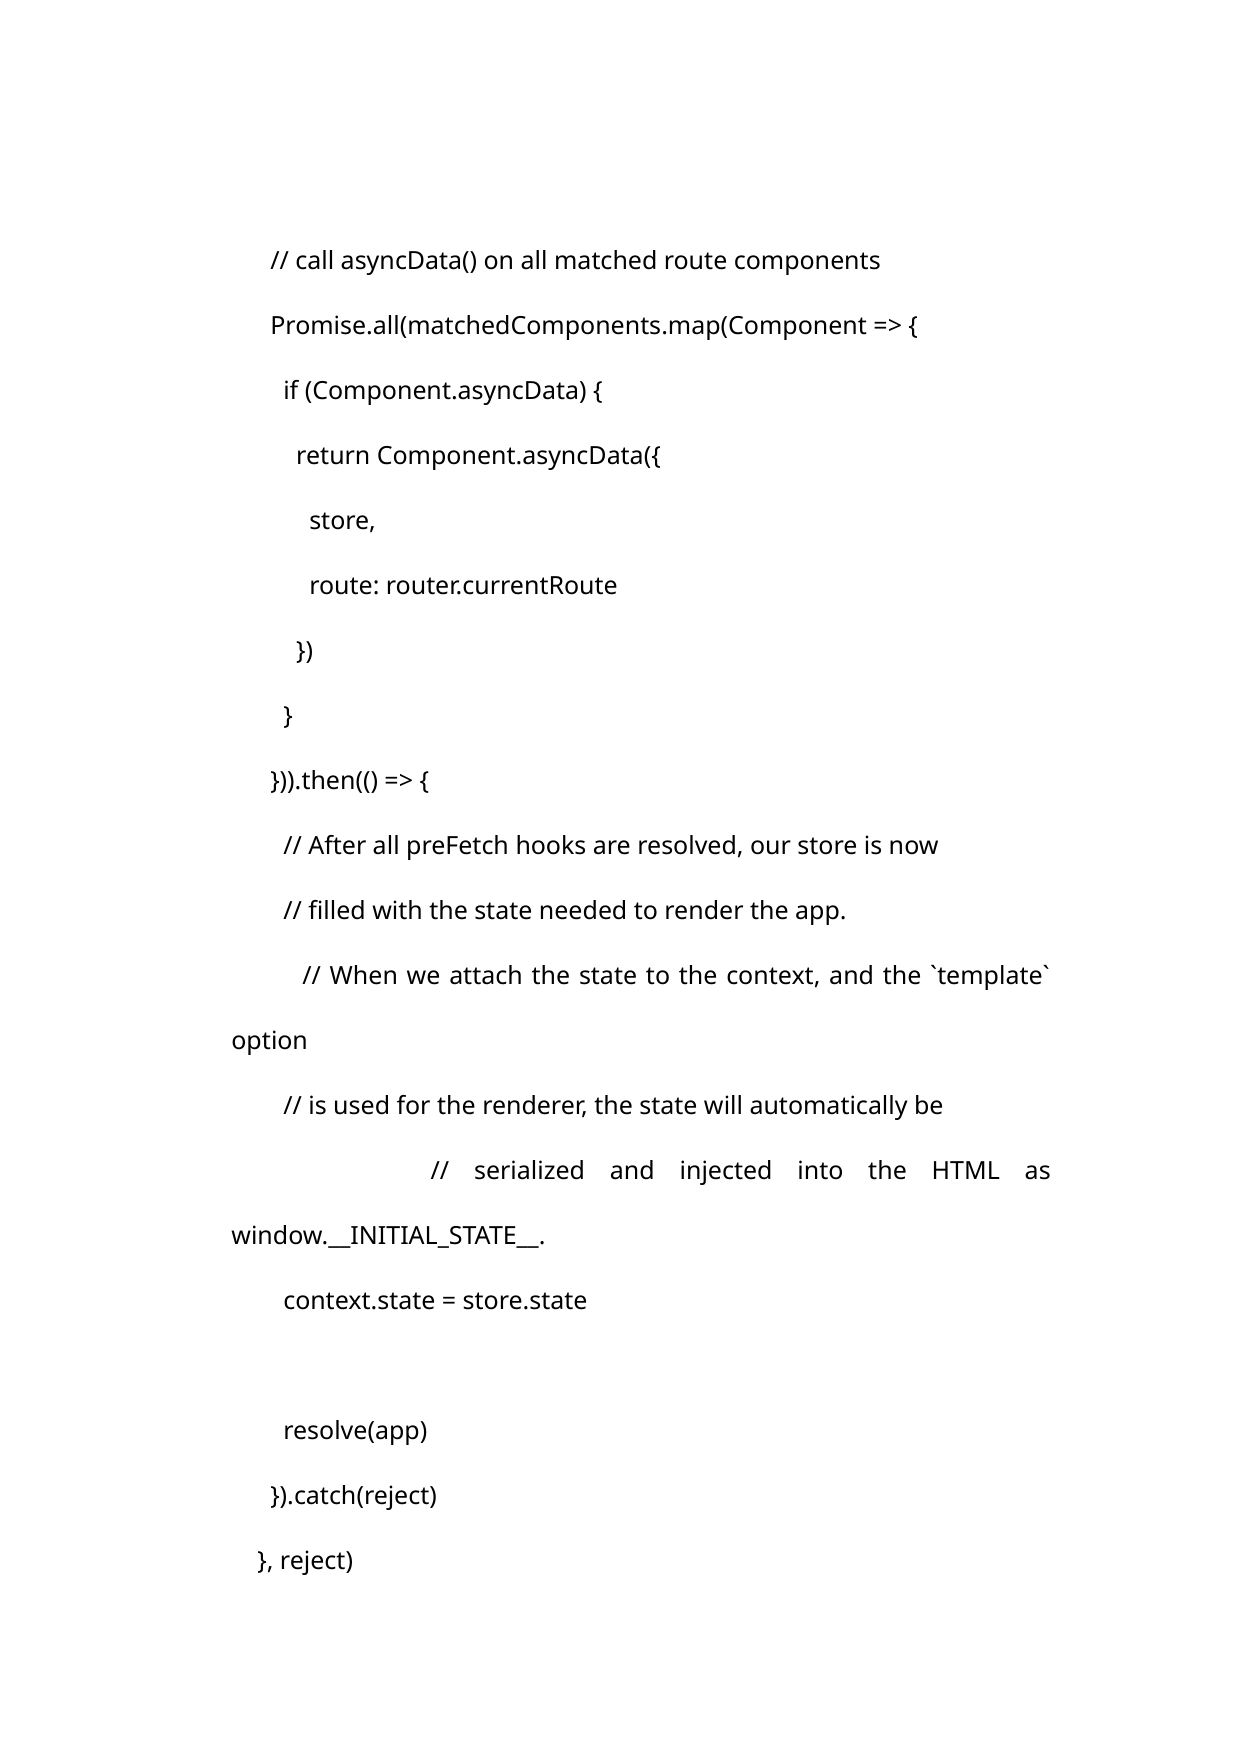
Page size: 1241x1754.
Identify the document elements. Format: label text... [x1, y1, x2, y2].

text return Component.asyncData({ [231, 422, 1053, 487]
text })).then(() => { [231, 747, 1053, 812]
text // When we attach the state to the context, and the `template` option [231, 942, 1053, 1072]
text // filled with the state needed to render the app. [231, 877, 1053, 942]
text // serialized and injected into the HTML as window.__INITIAL_STATE__. [231, 1137, 1053, 1267]
text }).catch(reject) [231, 1462, 1053, 1527]
text route: router.currentRoute [231, 552, 1053, 617]
text // call asyncData() on all matched route components [231, 227, 1053, 292]
text if (Component.asyncData) { [231, 357, 1053, 422]
text }, reject) [231, 1527, 1053, 1592]
text } [231, 682, 1053, 747]
text Promise.all(matchedComponents.map(Component => { [231, 292, 1053, 357]
text store, [231, 487, 1053, 552]
text }) [231, 617, 1053, 682]
text // After all preFetch hooks are resolved, our store is now [231, 812, 1053, 877]
text context.state = store.state [231, 1267, 1053, 1332]
text resolve(app) [231, 1397, 1053, 1462]
text // is used for the renderer, the state will automatically be [231, 1072, 1053, 1137]
